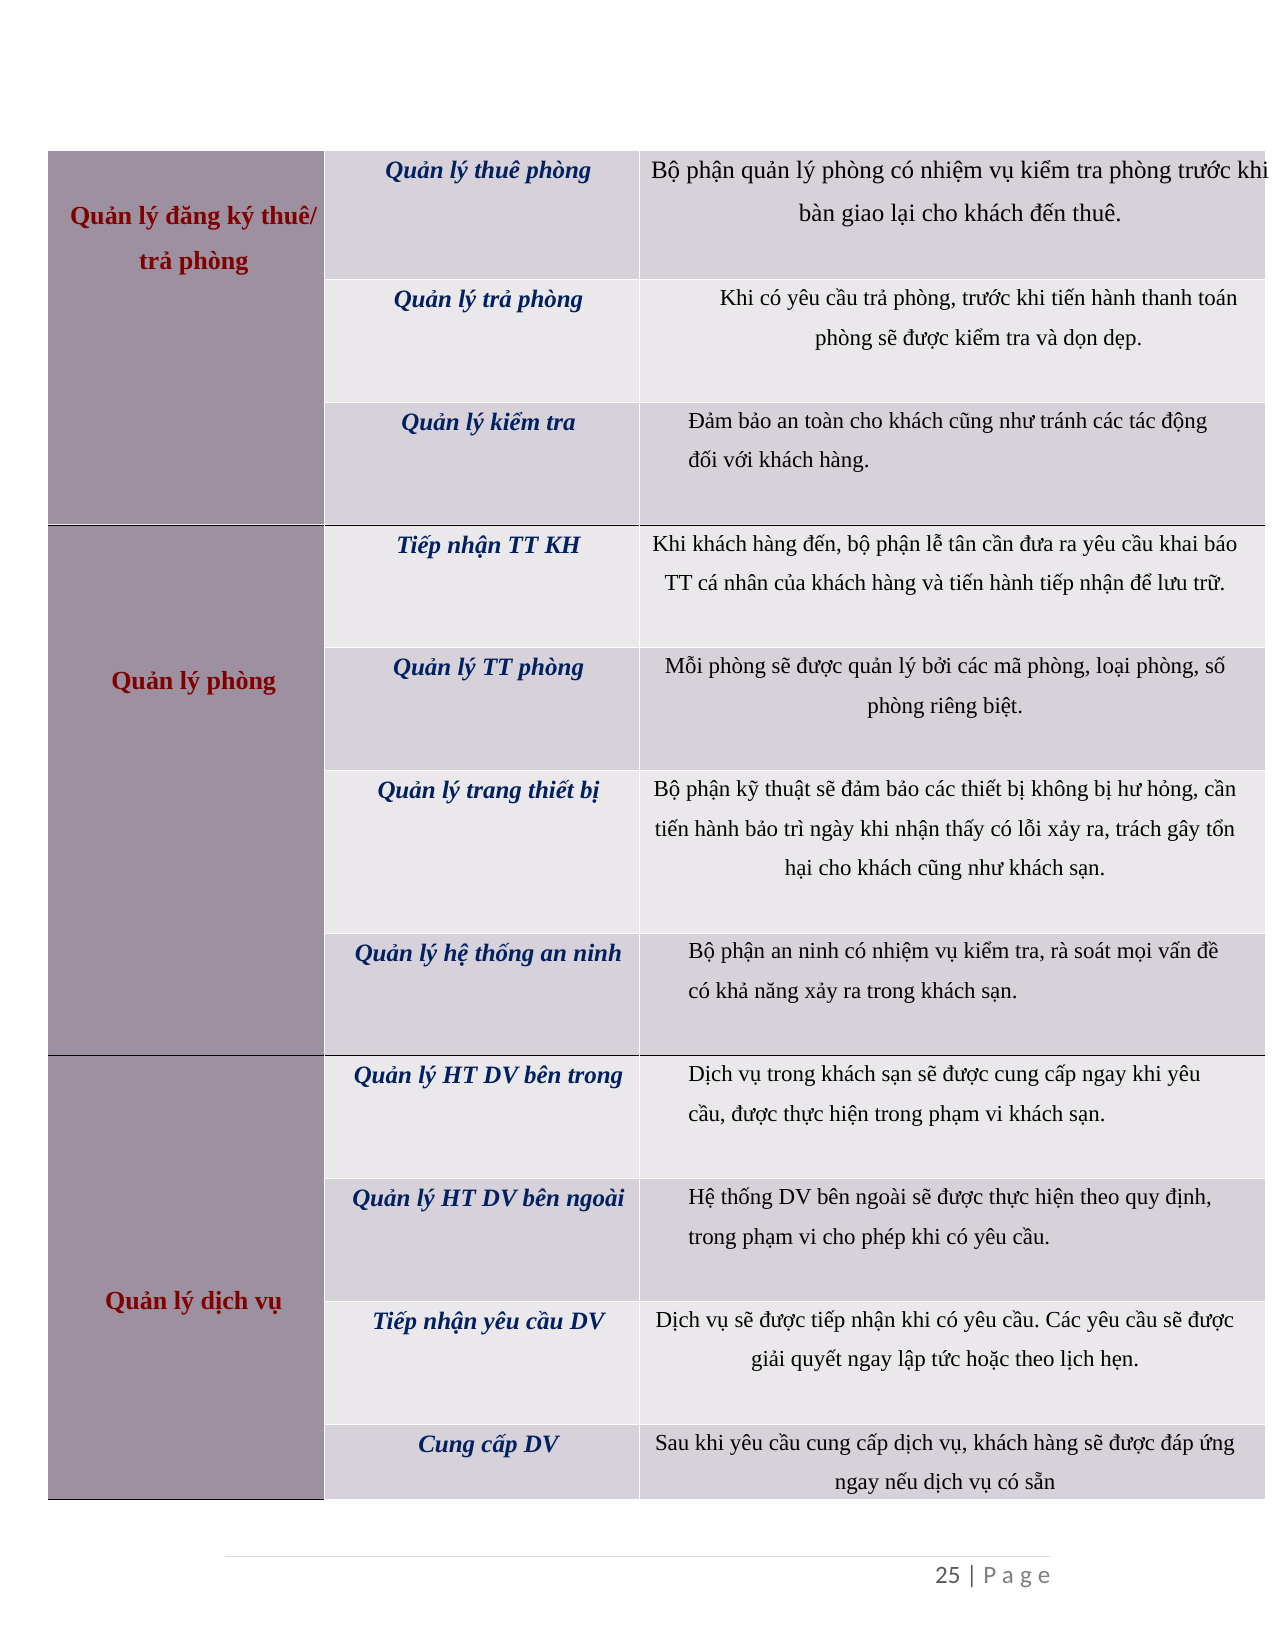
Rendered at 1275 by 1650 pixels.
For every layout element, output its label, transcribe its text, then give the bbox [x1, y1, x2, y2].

table_cell Bộ phận an ninh có nhiệm vụ kiểm tra, rà soát mọi vấn đề có khả năng xảy ra trong khách sạn. [640, 934, 1265, 1055]
table_cell Quản lý trang thiết bị [325, 771, 639, 932]
table_cell Quản lý HT DV bên ngoài [325, 1179, 639, 1301]
table_cell Bộ phận quản lý phòng có nhiệm vụ kiểm tra phòng trước khi bàn giao lại cho khách đến thuê. [640, 151, 1265, 279]
table_cell Tiếp nhận TT KH [325, 526, 639, 647]
table_cell Quản lý thuê phòng [325, 151, 639, 279]
table_cell Tiếp nhận yêu cầu DV [325, 1302, 639, 1424]
table_cell Quản lý TT phòng [325, 648, 639, 770]
table_cell Cung cấp DV [325, 1425, 639, 1499]
table_cell Quản lý hệ thống an ninh [325, 934, 639, 1055]
table_cell Khi khách hàng đến, bộ phận lễ tân cần đưa ra yêu cầu khai báo TT cá nhân của khách hàng và tiến hành tiếp nhận để lưu trữ. [640, 526, 1265, 647]
table_cell Quản lý dịch vụ [48, 1056, 324, 1499]
table_cell Quản lý trả phòng [325, 280, 639, 402]
table_cell Dịch vụ trong khách sạn sẽ được cung cấp ngay khi yêu cầu, được thực hiện trong phạm vi khách sạn. [640, 1056, 1265, 1178]
table_cell Mỗi phòng sẽ được quản lý bởi các mã phòng, loại phòng, số phòng riêng biệt. [640, 648, 1265, 770]
table_cell Quản lý phòng [48, 526, 324, 1055]
table_cell Quản lý HT DV bên trong [325, 1056, 639, 1178]
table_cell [640, 1425, 1265, 1499]
table_cell Quản lý kiểm tra [325, 403, 639, 524]
table_cell Quản lý đăng ký thuê/ trả phòng [48, 151, 324, 524]
table_cell Dịch vụ sẽ được tiếp nhận khi có yêu cầu. Các yêu cầu sẽ được giải quyết ngay lập tức hoặc theo lịch hẹn. [640, 1302, 1265, 1424]
table_cell Hệ thống DV bên ngoài sẽ được thực hiện theo quy định, trong phạm vi cho phép khi có yêu cầu. [640, 1179, 1265, 1301]
table_cell Đảm bảo an toàn cho khách cũng như tránh các tác động đối với khách hàng. [640, 403, 1265, 524]
table_cell Bộ phận kỹ thuật sẽ đảm bảo các thiết bị không bị hư hỏng, cần tiến hành bảo trì ngày khi nhận thấy có lỗi xảy ra, trách gây tổn hại cho khách cũng như khách sạn. [640, 771, 1265, 932]
table_cell Khi có yêu cầu trả phòng, trước khi tiến hành thanh toán phòng sẽ được kiểm tra và dọn dẹp. [640, 280, 1265, 402]
